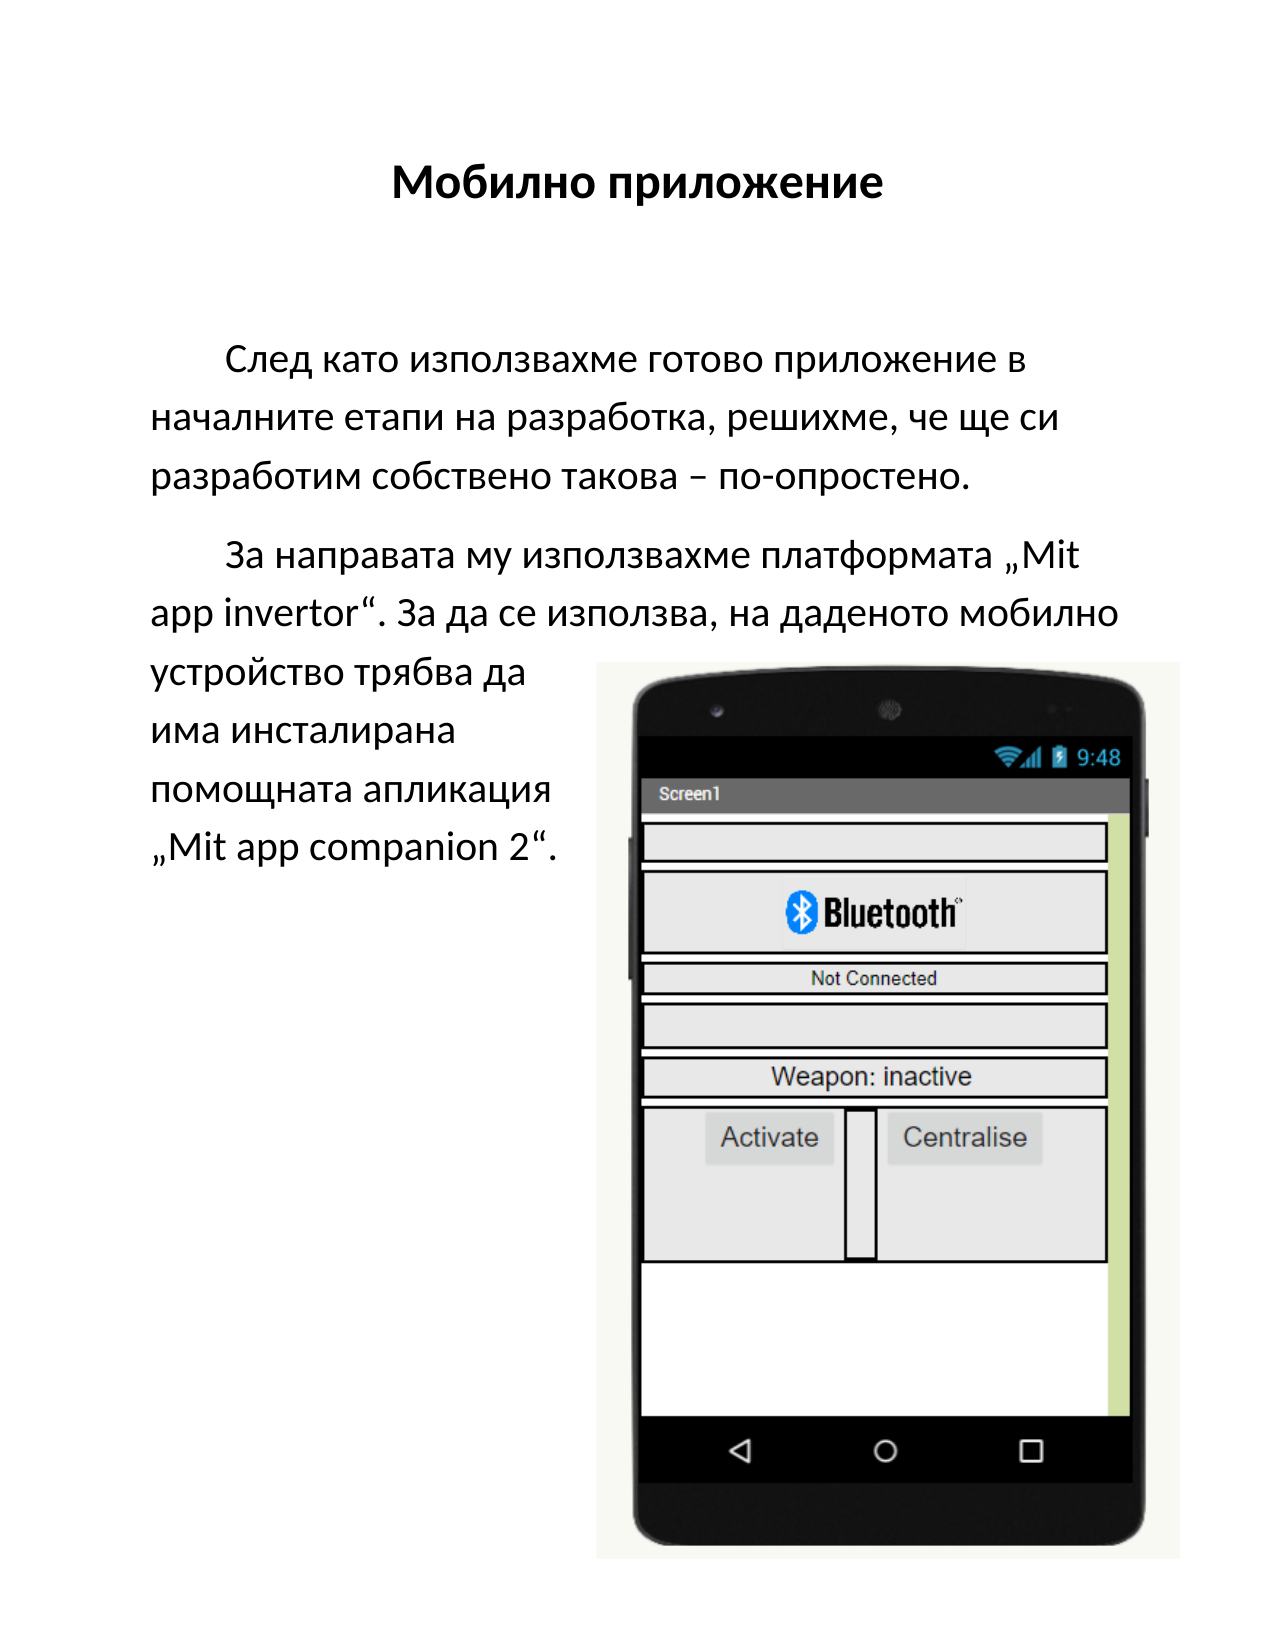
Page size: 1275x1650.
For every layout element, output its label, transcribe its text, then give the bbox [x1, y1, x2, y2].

text След като използвахме готово приложение в началните етапи на разработка, решихме, че ще си разработим собствено такова – по-опростено. [150, 332, 1125, 499]
text За направата му използвахме платформата „Mit app invertor“. За да се използва, на даденото мобилно устройство трябва да има инсталирана помощната апликация „Mit app companion 2“. [150, 528, 1125, 871]
text Мобилно приложение [150, 150, 1125, 211]
picture [595, 662, 1180, 1556]
